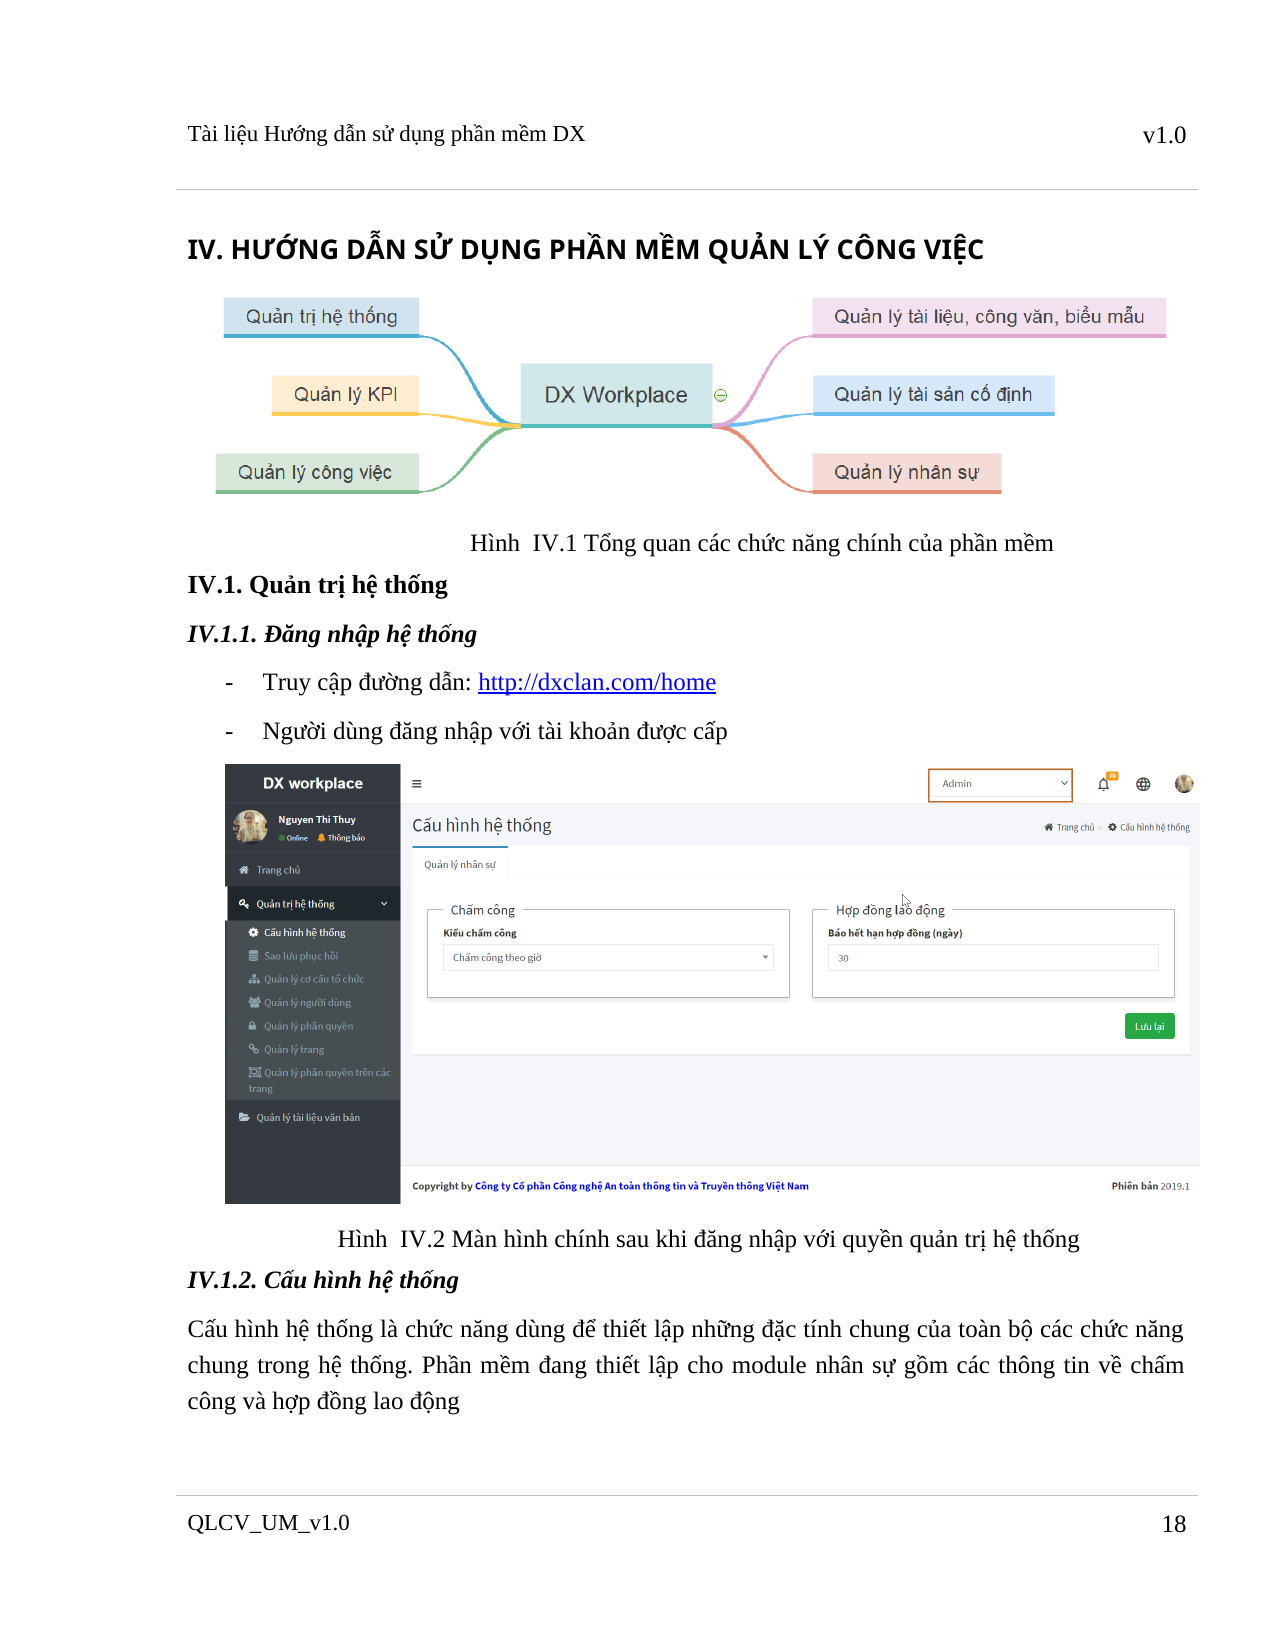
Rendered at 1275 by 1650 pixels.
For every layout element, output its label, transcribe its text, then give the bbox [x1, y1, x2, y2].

picture [199, 289, 1175, 508]
subtitle Cấu hình hệ thống [187, 1265, 1186, 1294]
picture [225, 764, 1200, 1204]
list Người dùng đăng nhập với tài khoản được cấp [225, 716, 1186, 744]
subtitle HƯỚNG DẪN SỬ DỤNG PHẦN MỀM QUẢN LÝ CÔNG VIỆC [187, 231, 1186, 268]
text Cấu hình hệ thống là chức năng dùng để thiết lập những đặc tính chung của toàn bộ các chức năng chung trong hệ thống. Phần mềm đang thiết lập cho module nhân sự gồm các thông tin về chấm công và hợp đồng lao động [187, 1314, 1186, 1414]
subtitle Quản trị hệ thống [187, 569, 1186, 599]
subtitle Đăng nhập hệ thống [187, 619, 1186, 648]
list Truy cập đường dẫn: http://dxclan.com/home [225, 667, 1186, 696]
